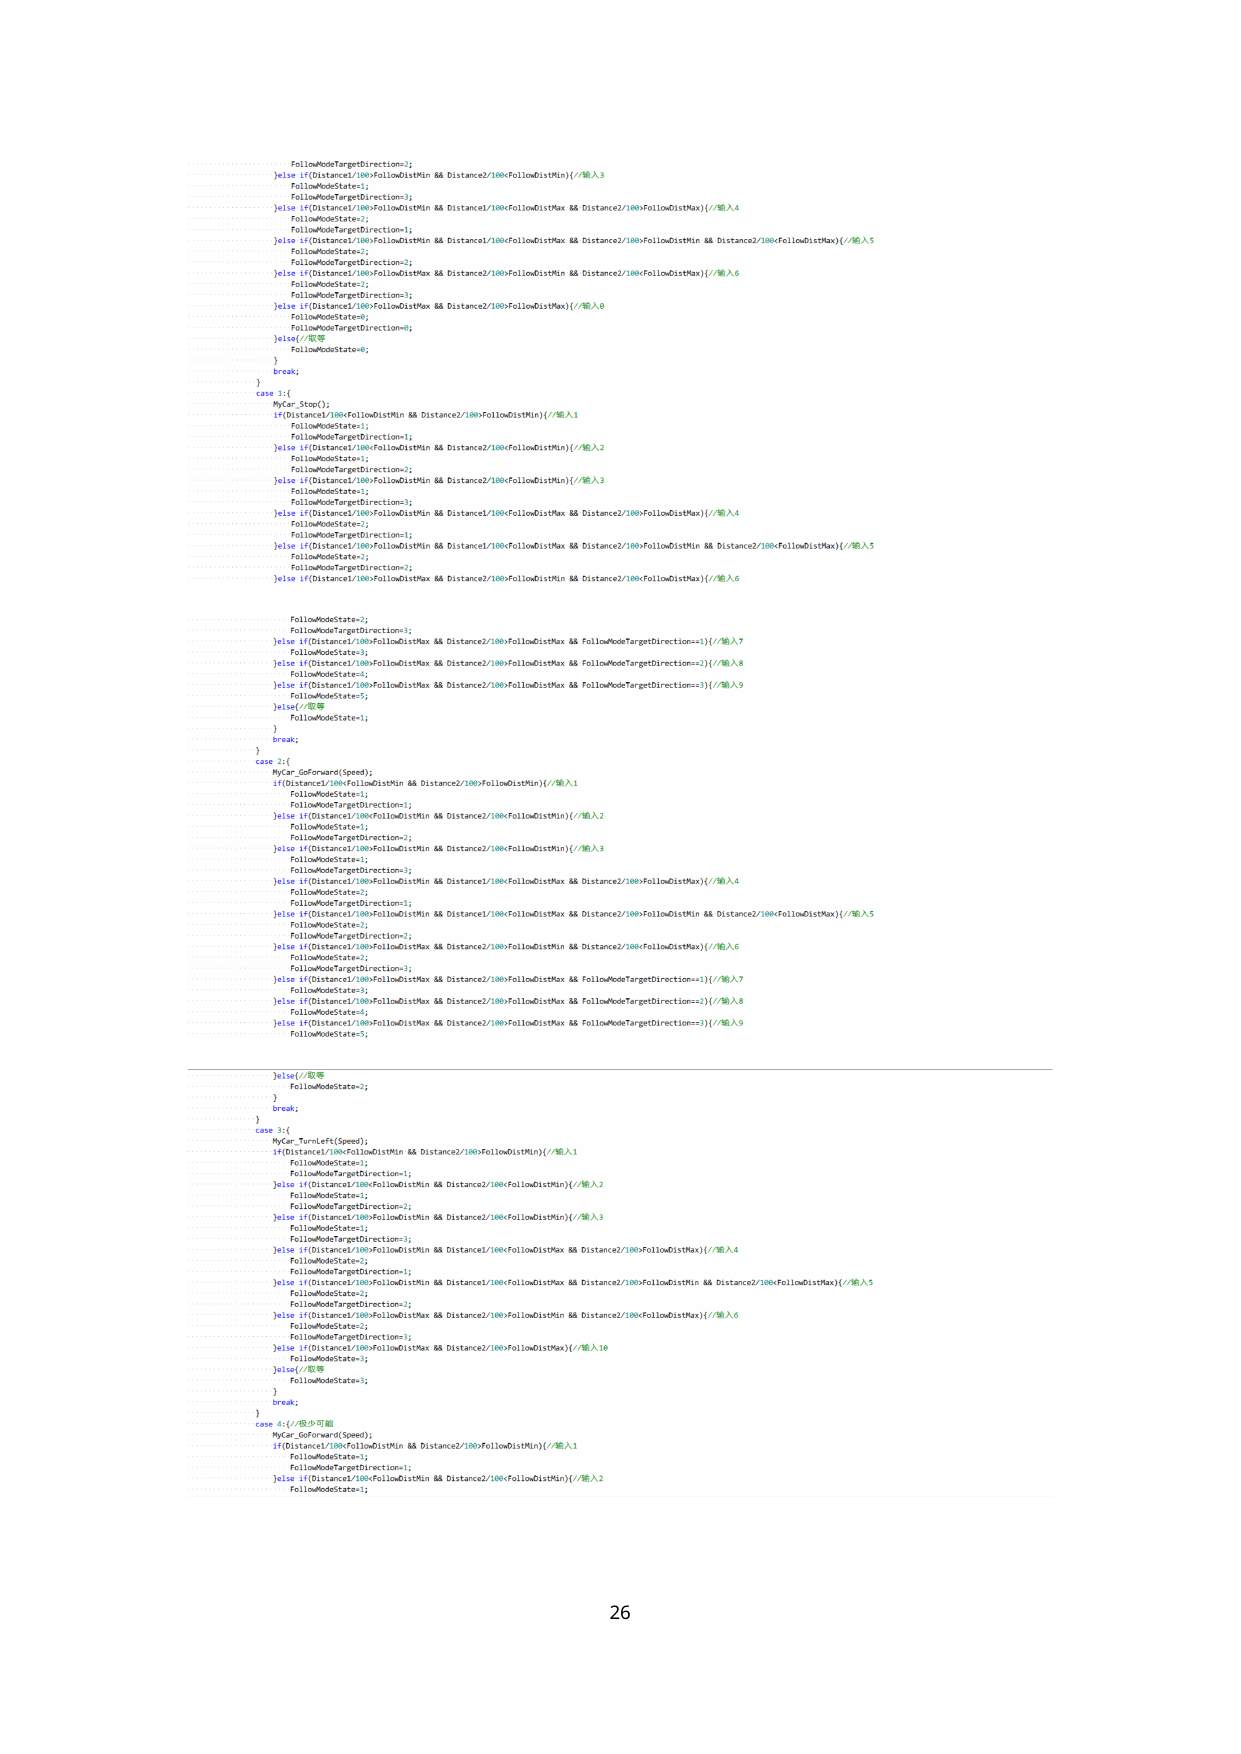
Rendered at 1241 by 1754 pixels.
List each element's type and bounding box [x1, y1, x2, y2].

picture [187, 159, 1053, 584]
picture [187, 614, 1053, 1039]
picture [187, 1069, 1053, 1497]
